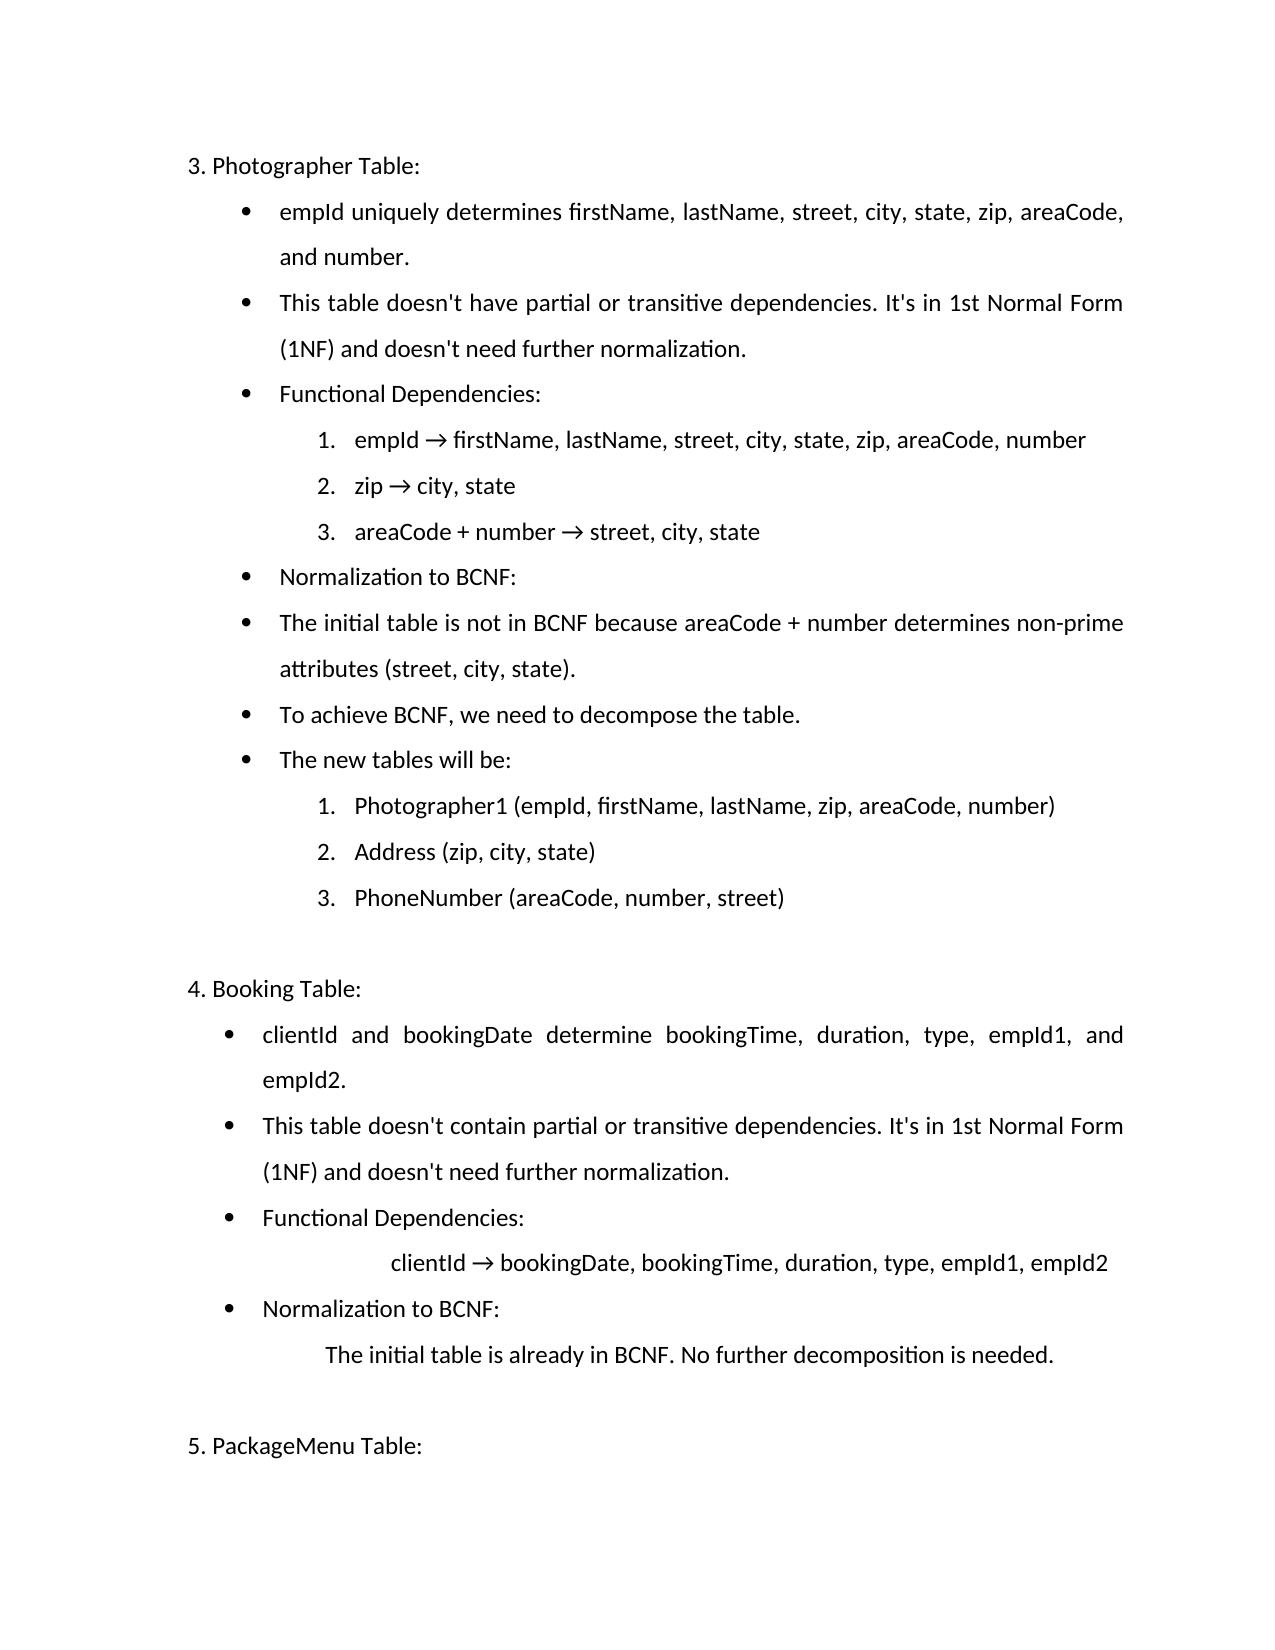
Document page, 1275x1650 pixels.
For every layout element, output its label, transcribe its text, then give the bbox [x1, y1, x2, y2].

list The initial table is not in BCNF because areaCode + number determines non-prime attributes (street, city, state). [242, 607, 1125, 683]
list Normalization to BCNF: [225, 1293, 1125, 1324]
list Address (zip, city, state) [317, 836, 1125, 866]
text 5. PackageMenu Table: [187, 1430, 1125, 1461]
list empId → firstName, lastName, street, city, state, zip, areaCode, number [317, 424, 1125, 455]
list Normalization to BCNF: [242, 562, 1125, 592]
list zip → city, state [317, 470, 1125, 501]
list empId uniquely determines firstName, lastName, street, city, state, zip, areaCode, and number. [242, 196, 1125, 272]
list To achieve BCNF, we need to decompose the table. [242, 699, 1125, 729]
list Photographer1 (empId, firstName, lastName, zip, areaCode, number) [317, 790, 1125, 821]
text The initial table is already in BCNF. No further decomposition is needed. [150, 1339, 1125, 1369]
list Functional Dependencies: [225, 1202, 1125, 1232]
text 4. Booking Table: [187, 973, 1125, 1004]
list The new tables will be: [242, 744, 1125, 775]
list areaCode + number → street, city, state [317, 516, 1125, 546]
list PhoneNumber (areaCode, number, street) [317, 882, 1125, 912]
list clientId and bookingDate determine bookingTime, duration, type, empId1, and empId2. [225, 1019, 1125, 1095]
text 3. Photographer Table: [187, 150, 1125, 181]
list This table doesn't contain partial or transitive dependencies. It's in 1st Normal Form (1NF) and doesn't need further normalization. [225, 1110, 1125, 1187]
text clientId → bookingDate, bookingTime, duration, type, empId1, empId2 [391, 1247, 1125, 1278]
list Functional Dependencies: [242, 379, 1125, 409]
list This table doesn't have partial or transitive dependencies. It's in 1st Normal Form (1NF) and doesn't need further normalization. [242, 287, 1125, 363]
